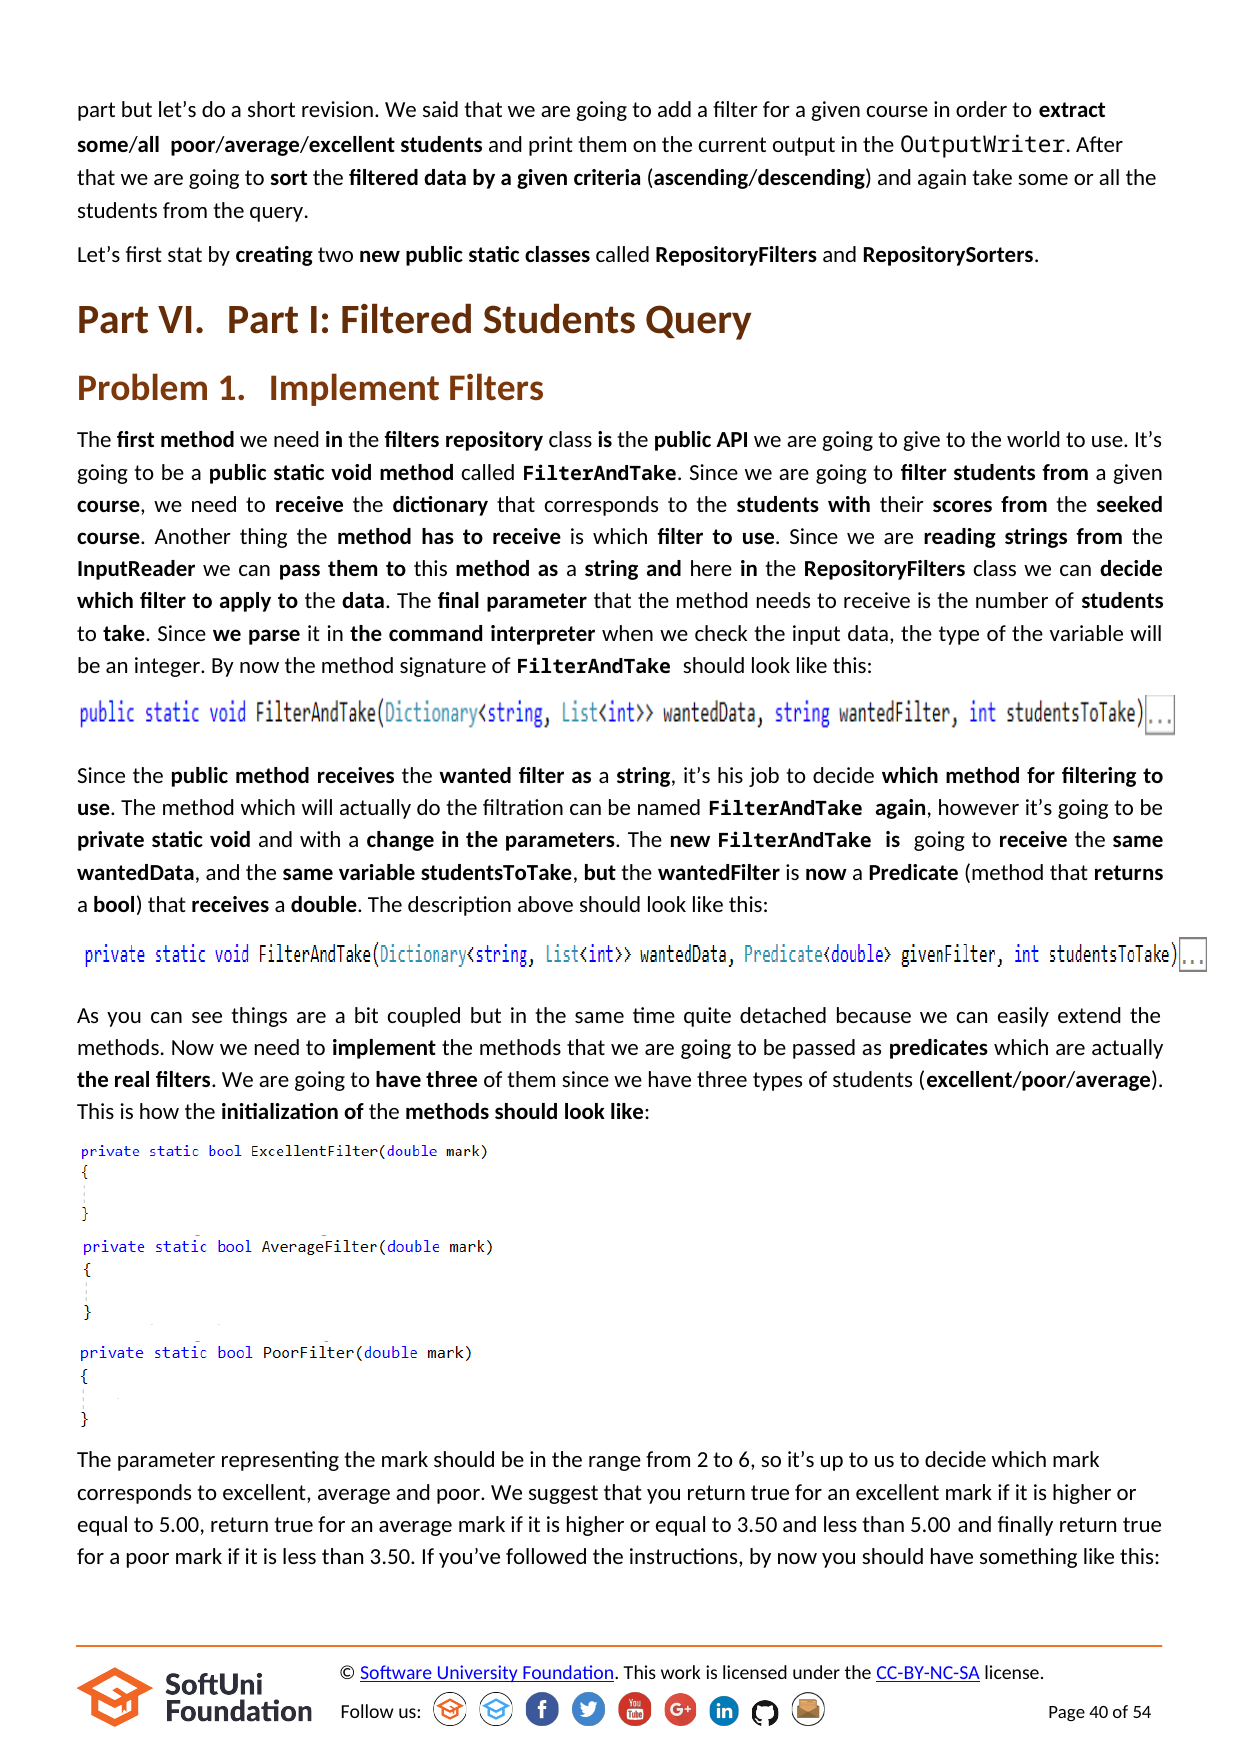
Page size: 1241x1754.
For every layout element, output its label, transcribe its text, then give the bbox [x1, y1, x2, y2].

picture [664, 1693, 697, 1726]
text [77, 95, 1163, 224]
picture [433, 1692, 467, 1726]
text As you can see things are a bit coupled but in the same time quite detached because we can easily extend the methods. Now we need to implement the methods that we are going to be passed as predicates which are actually the real filters. We are going to have three of them since we have three types of students (excellent/poor/average). This is how the initialization of the methods should look like: [77, 1001, 1163, 1125]
subtitle Implement Filters [77, 364, 1163, 410]
picture [572, 1692, 605, 1726]
picture [730, 1696, 739, 1705]
picture [525, 1692, 559, 1726]
picture [479, 1692, 513, 1726]
text Since the public method receives the wanted filter as a string, it’s his job to decide which method for filtering to use. The method which will actually do the filtration can be named FilterAndTake again, however it’s going to be private static void and with a change in the parameters. The new FilterAndTake is going to receive the same wantedData, and the same variable studentsToTake, but the wantedFilter is now a Predicate (method that returns a bool) that receives a double. The description above should look like this: [77, 761, 1163, 918]
picture [791, 1692, 825, 1726]
picture [730, 1717, 739, 1726]
text The first method we need in the filters repository class is the public API we are going to give to the world to use. It’s going to be a public static void method called FilterAndTake. Since we are going to filter students from a given course, we need to receive the dictionary that corresponds to the students with their scores from the seeked course. Another thing the method has to receive is which filter to use. Since we are reading strings from the InputReader we can pass them to this method as a string and here in the RepositoryFilters class we can decide which filter to apply to the data. The final parameter that the method needs to receive is the number of students to take. Since we parse it in the command interpreter when we check the input data, the type of the variable will be an integer. By now the method signature of FilterAndTake should look like this: [77, 425, 1163, 679]
picture [709, 1717, 718, 1726]
picture [709, 1696, 718, 1705]
picture [76, 695, 1208, 745]
picture [618, 1692, 652, 1726]
picture [76, 1142, 497, 1223]
subtitle Part I: Filtered Students Query [77, 293, 1163, 344]
picture [76, 1667, 312, 1727]
picture [76, 1341, 496, 1429]
picture [76, 1235, 503, 1325]
picture [76, 934, 1217, 989]
picture [723, 1708, 732, 1717]
text The parameter representing the mark should be in the range from 2 to 6, so it’s up to us to decide which mark corresponds to excellent, average and poor. We suggest that you return true for an excellent mark if it is higher or equal to 5.00, return true for an average mark if it is higher or equal to 3.50 and less than 5.00 and finally return true for a poor mark if it is less than 3.50. If you’ve followed the instructions, by now you should have something like this: [77, 1445, 1163, 1570]
text Let’s first stat by creating two new public static classes called RepositoryFilters and RepositorySorters. [77, 240, 1163, 268]
picture [752, 1700, 779, 1726]
